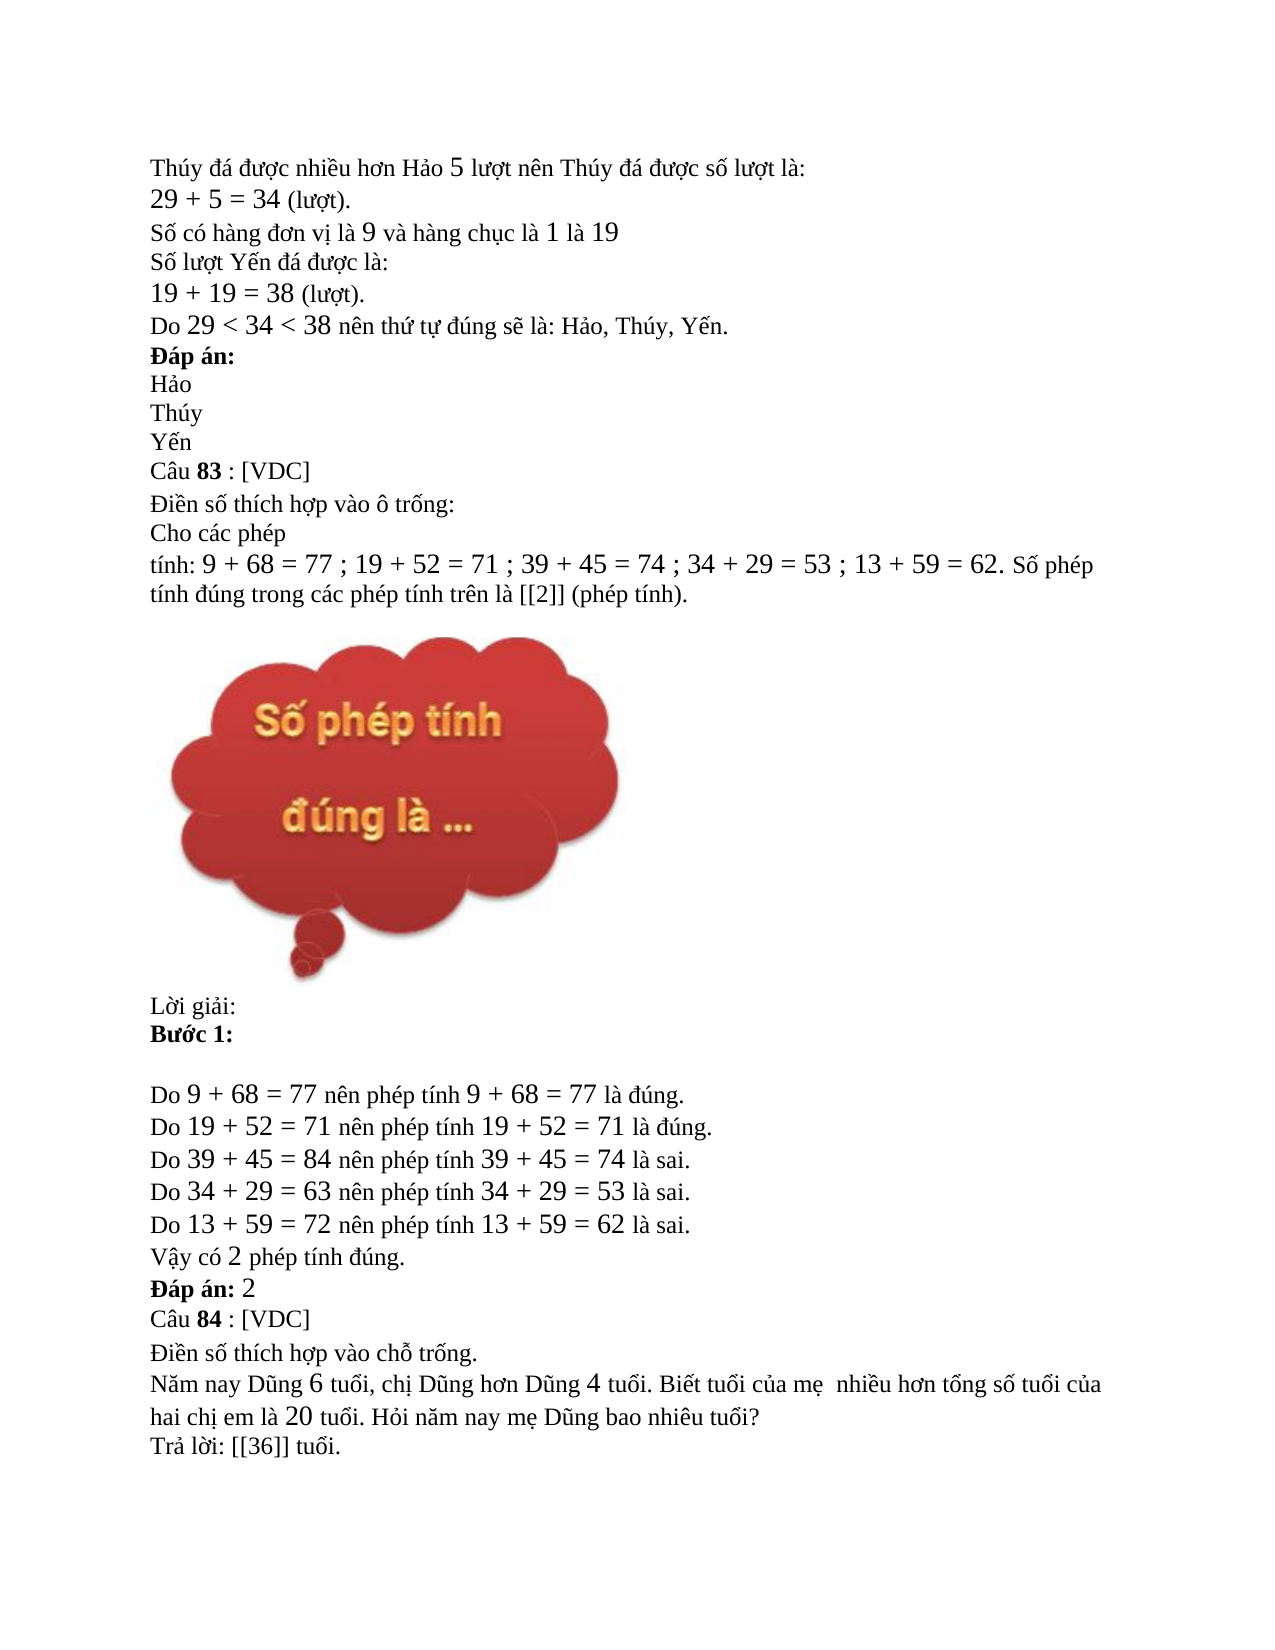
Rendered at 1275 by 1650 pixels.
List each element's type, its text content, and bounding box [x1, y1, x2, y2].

text Lời giải: [150, 991, 1125, 1019]
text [150, 1338, 1125, 1460]
text Bước 1: [150, 1019, 1125, 1048]
text Câu 84 : [VDC] [150, 1304, 1125, 1333]
text Câu 83 : [VDC] [150, 456, 1125, 484]
text Do 9 + 68 = 77 nên phép tính 9 + 68 = 77 là đúng. Do 19 + 52 = 71 nên phép tính 19 + 52 = 71 là đúng. Do 39 + 45 = 84 nên phép tính 39 + 45 = 74 là sai. Do 34 + 29 = 63 nên phép tính 34 + 29 = 53 là sai. Do 13 + 59 = 72 nên phép tính 13 + 59 = 62 là sai. Vậy có 2 phép tính đúng. Đáp án: 2 [150, 1048, 1125, 1304]
picture [150, 637, 629, 986]
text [150, 150, 1125, 456]
